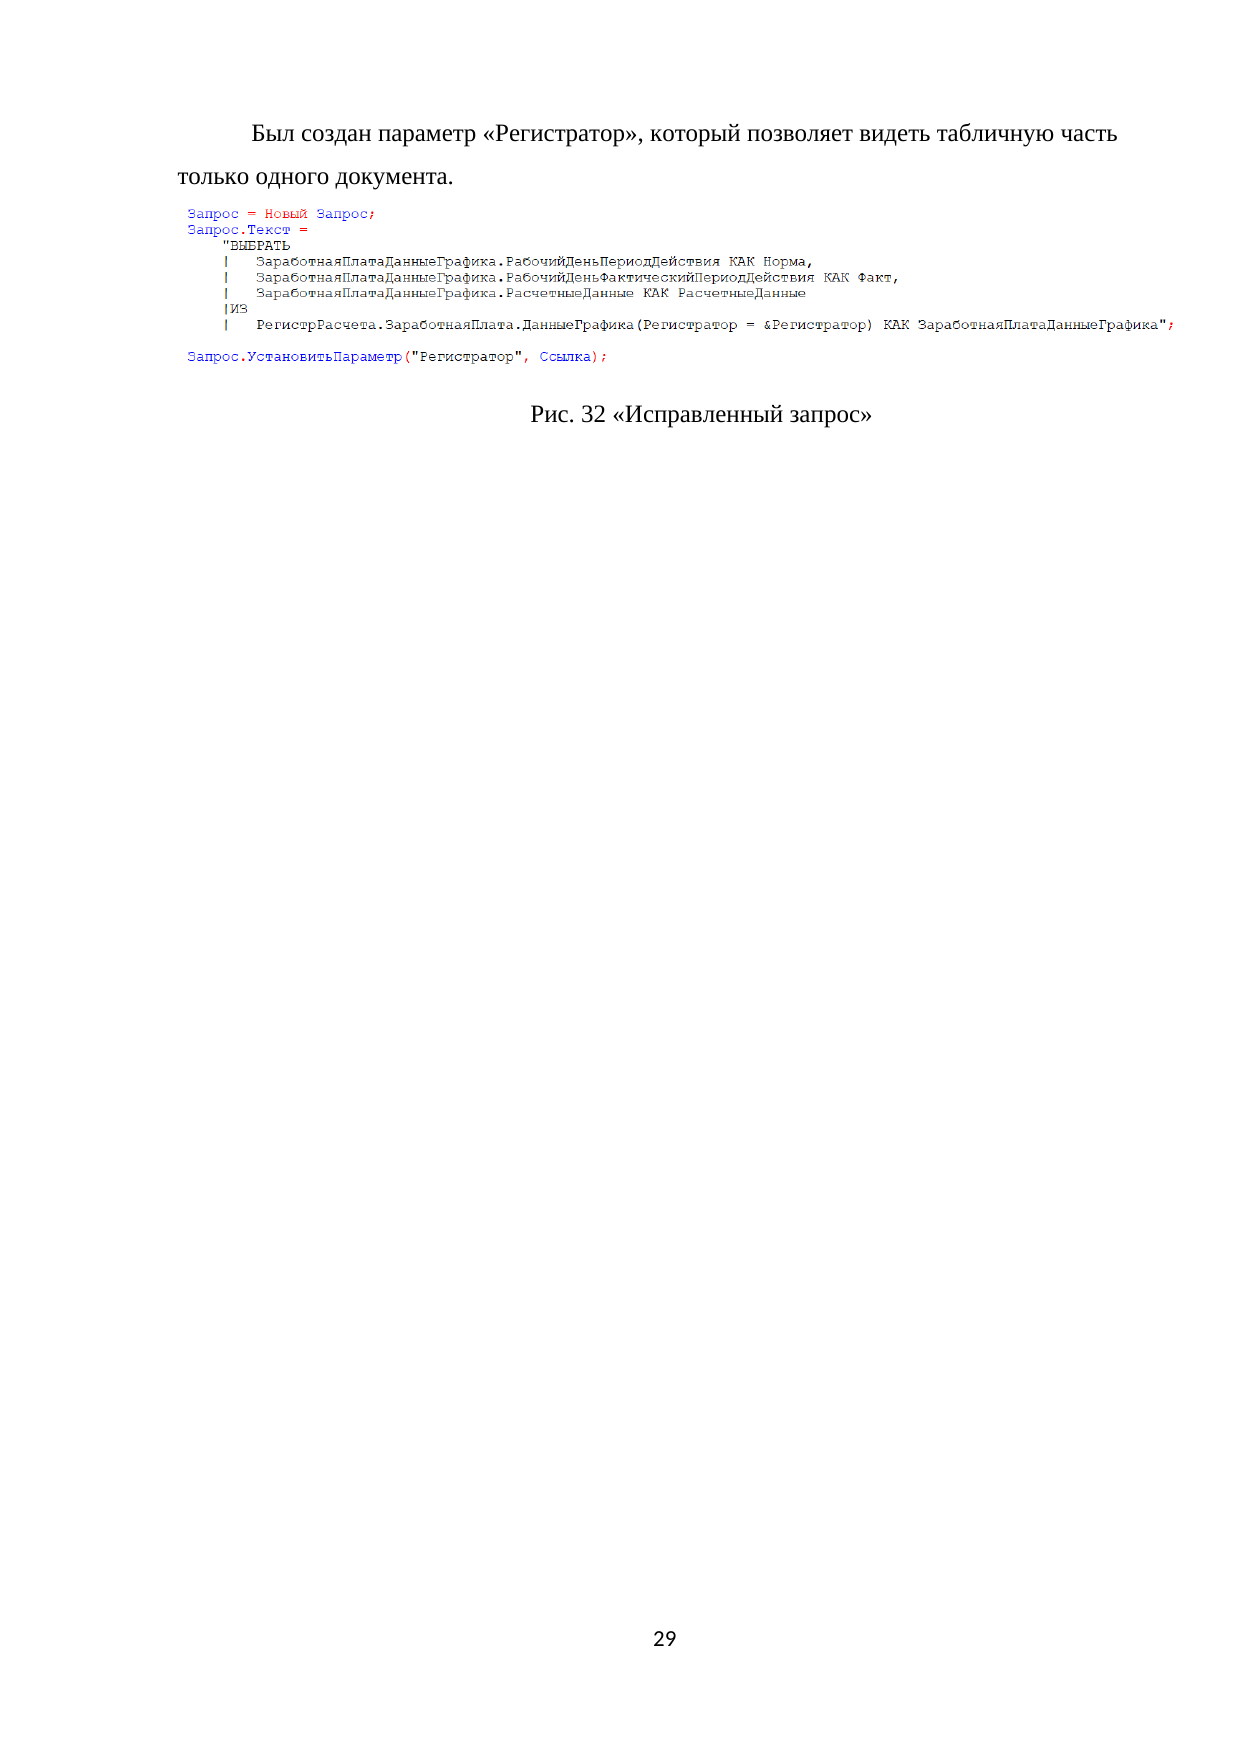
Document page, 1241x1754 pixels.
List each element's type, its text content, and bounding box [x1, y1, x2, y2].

text Рис. 32 «Исправленный запрос» [177, 399, 1152, 428]
picture [177, 204, 1175, 374]
text Был создан параметр «Регистратор», который позволяет видеть табличную часть только одного документа. [177, 118, 1152, 190]
